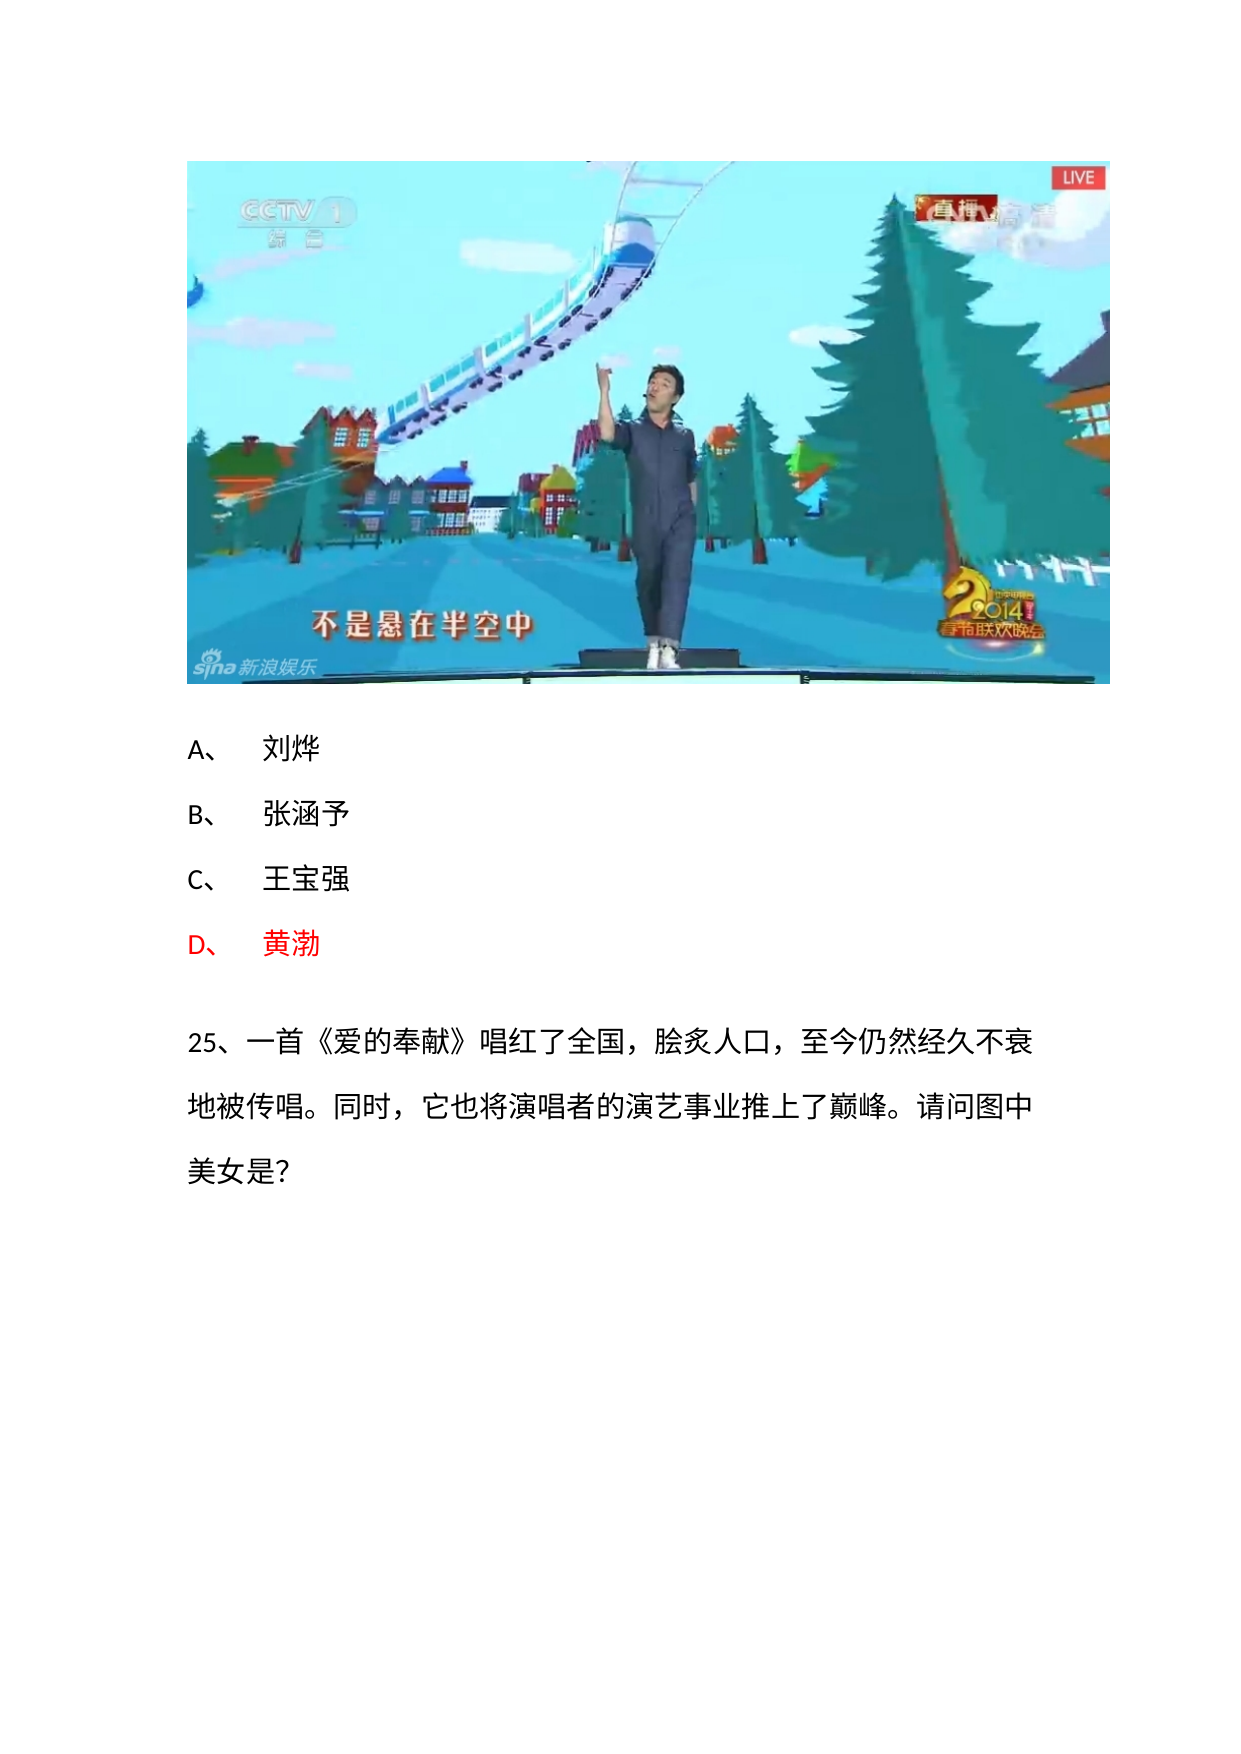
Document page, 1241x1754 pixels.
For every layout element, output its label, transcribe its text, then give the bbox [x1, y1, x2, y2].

list 王宝强 [187, 844, 1053, 909]
text 25、一首《爱的奉献》唱红了全国，脍炙人口，至今仍然经久不衰地被传唱。同时，它也将演唱者的演艺事业推上了巅峰。请问图中美女是？ [187, 1007, 1053, 1202]
list 张涵予 [187, 779, 1053, 844]
picture [187, 161, 1110, 684]
list 黄渤 [187, 909, 1053, 974]
list 刘烨 [187, 714, 1053, 779]
